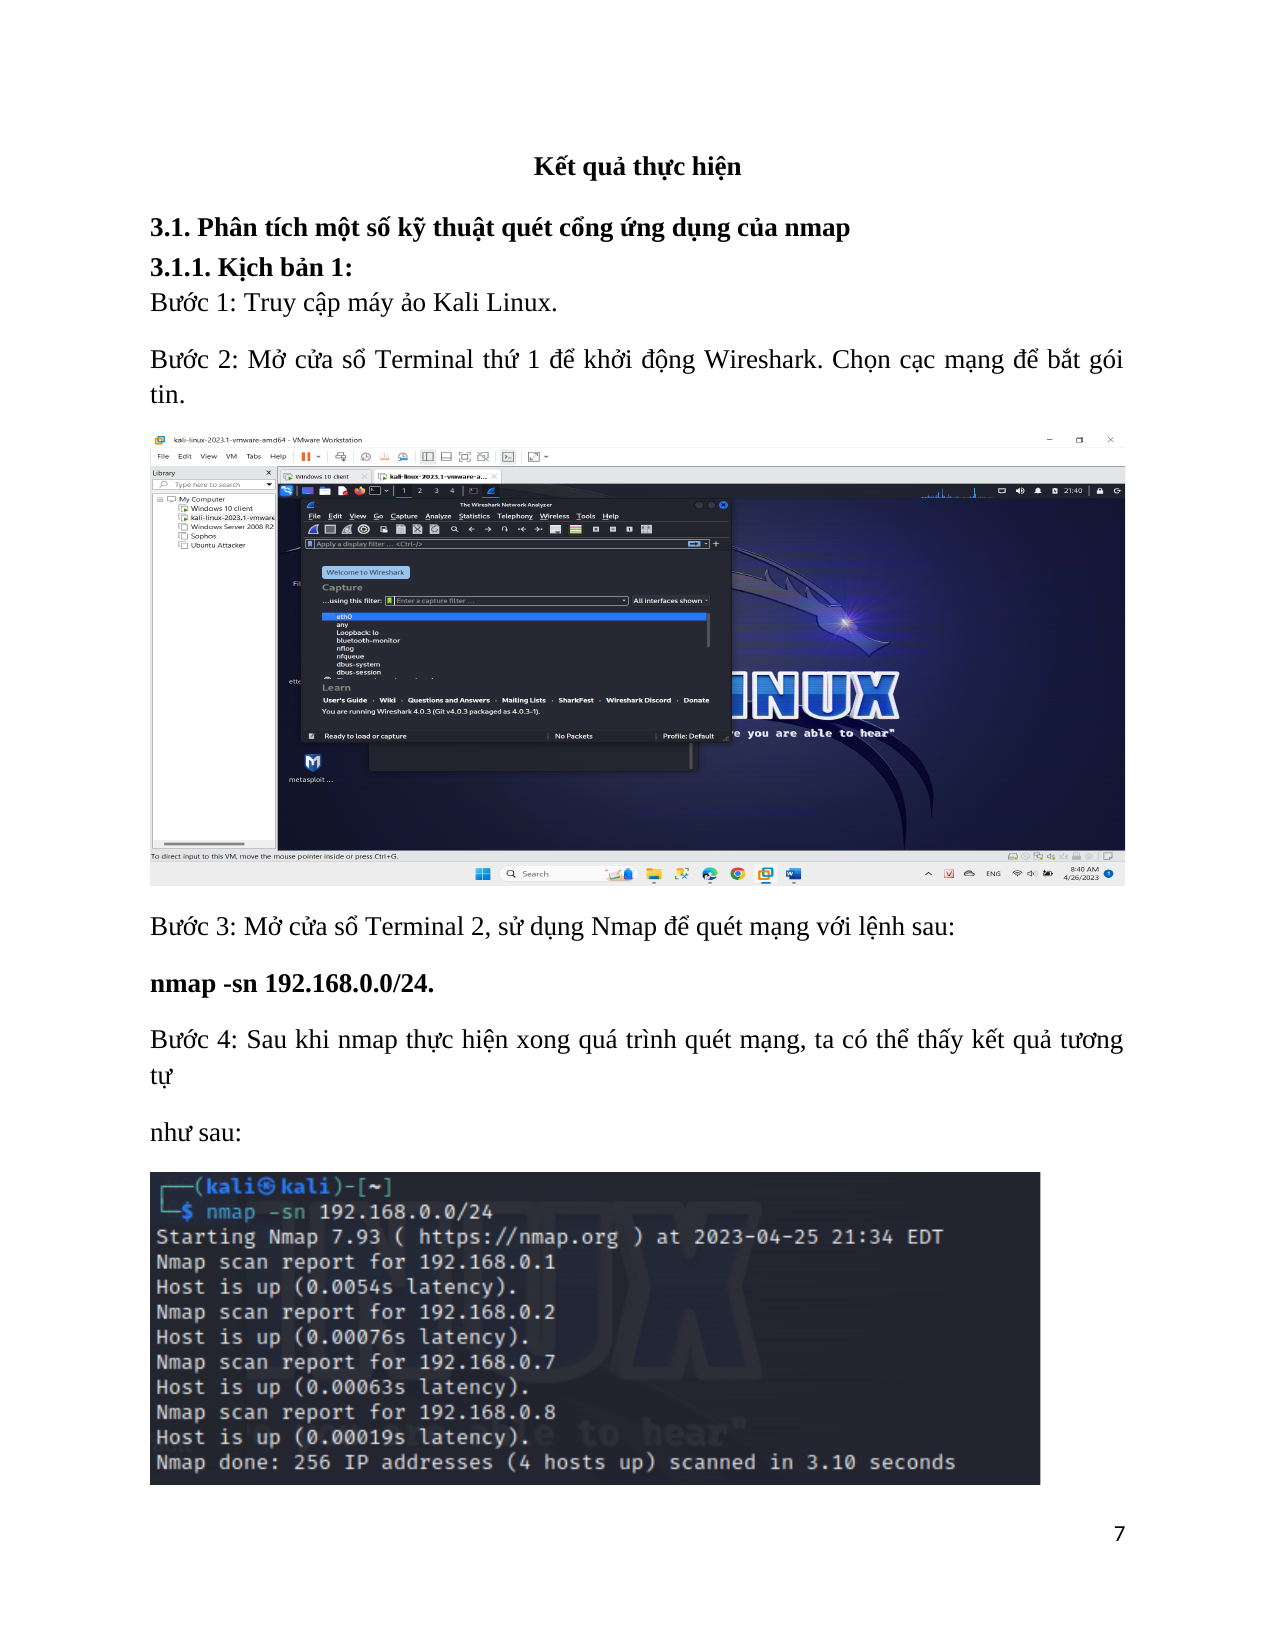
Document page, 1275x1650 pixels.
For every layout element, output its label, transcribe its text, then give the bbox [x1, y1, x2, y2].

picture [150, 1172, 1041, 1485]
text Bước 3: Mở cửa sổ Terminal 2, sử dụng Nmap để quét mạng với lệnh sau: [150, 910, 1125, 941]
text Bước 4: Sau khi nmap thực hiện xong quá trình quét mạng, ta có thể thấy kết quả tương tự [150, 1023, 1125, 1090]
subtitle 3.1. Phân tích một số kỹ thuật quét cổng ứng dụng của nmap [150, 211, 1125, 242]
subtitle 3.1.1. Kịch bản 1: [150, 251, 1125, 282]
text Bước 1: Truy cập máy ảo Kali Linux. [150, 286, 1125, 317]
text nmap -sn 192.168.0.0/24. [150, 967, 1125, 998]
picture [150, 435, 1125, 886]
text như sau: [150, 1116, 1125, 1147]
text Kết quả thực hiện [150, 150, 1125, 181]
text Bước 2: Mở cửa sổ Terminal thứ 1 để khởi động Wireshark. Chọn cạc mạng để bắt gói tin. [150, 343, 1125, 410]
